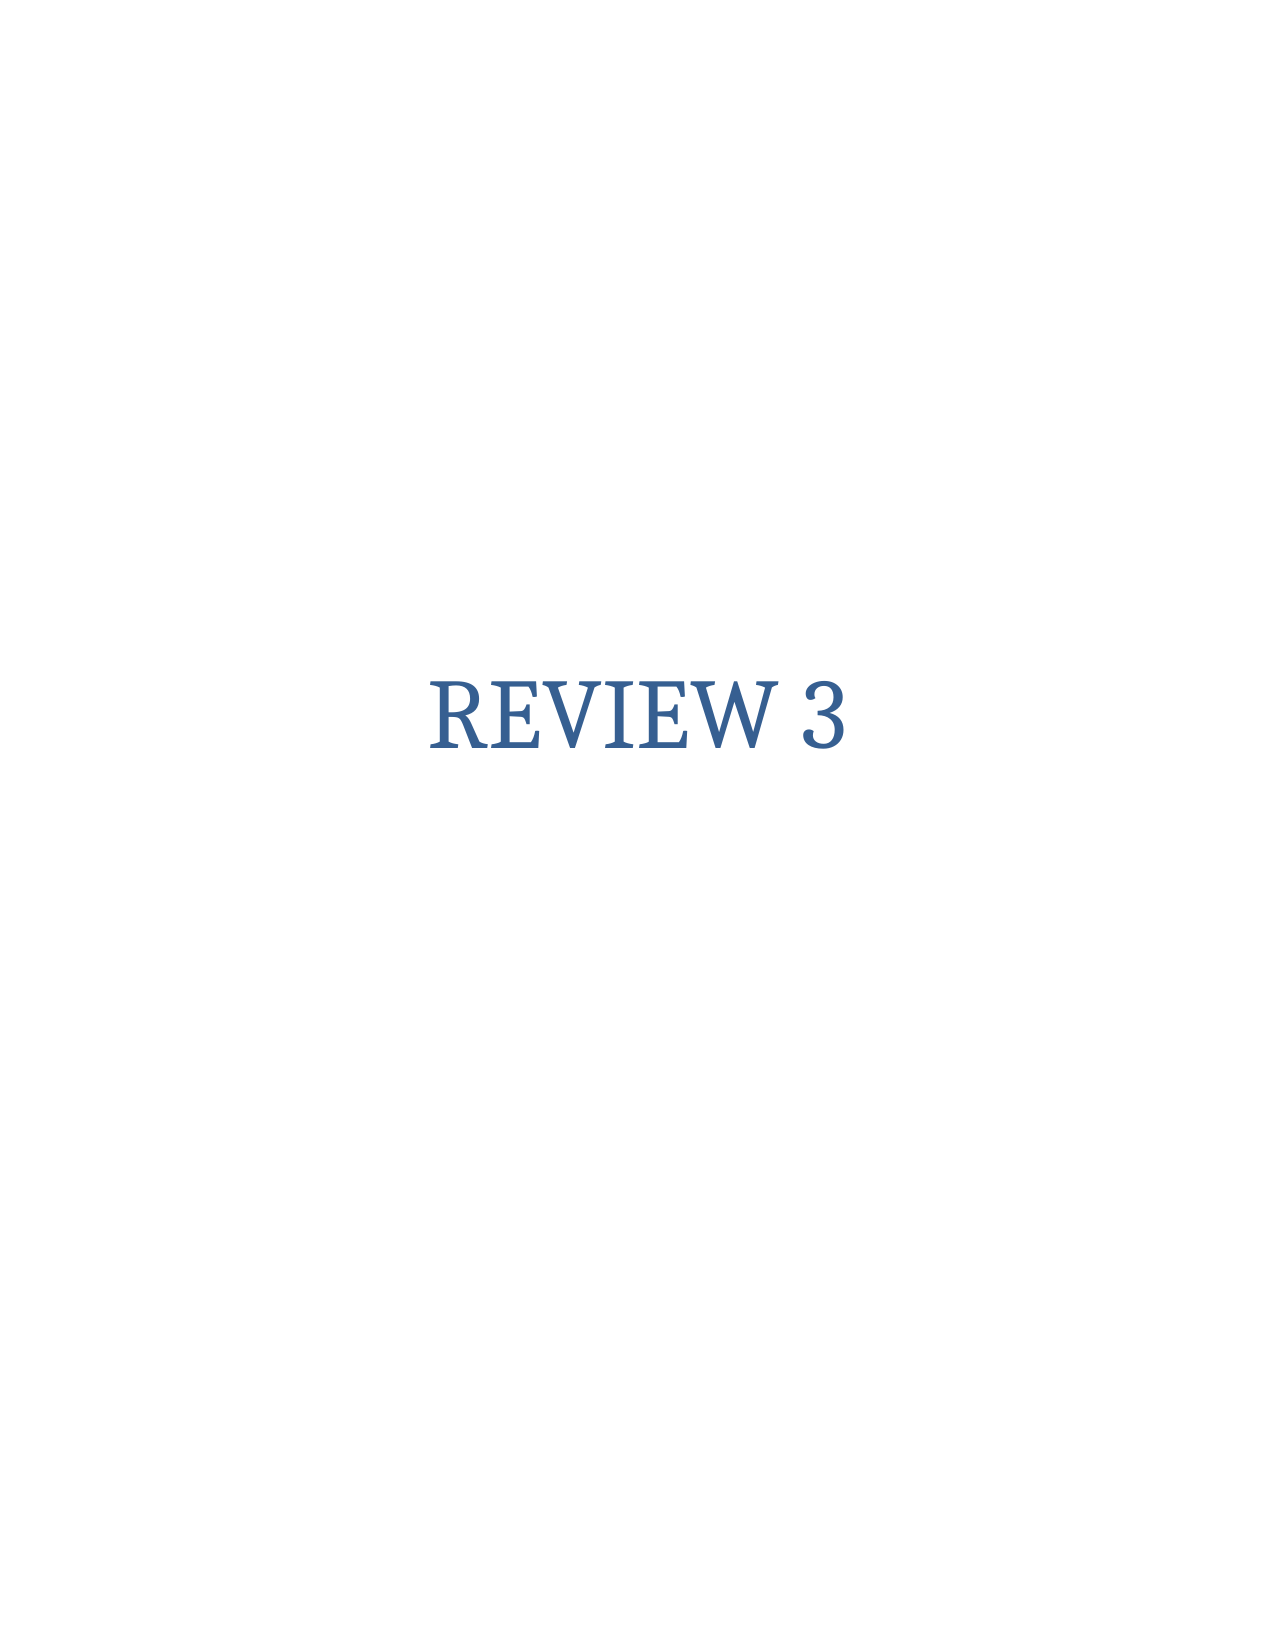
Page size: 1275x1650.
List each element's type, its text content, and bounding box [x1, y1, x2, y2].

subtitle REVIEW 3 [150, 659, 1125, 774]
